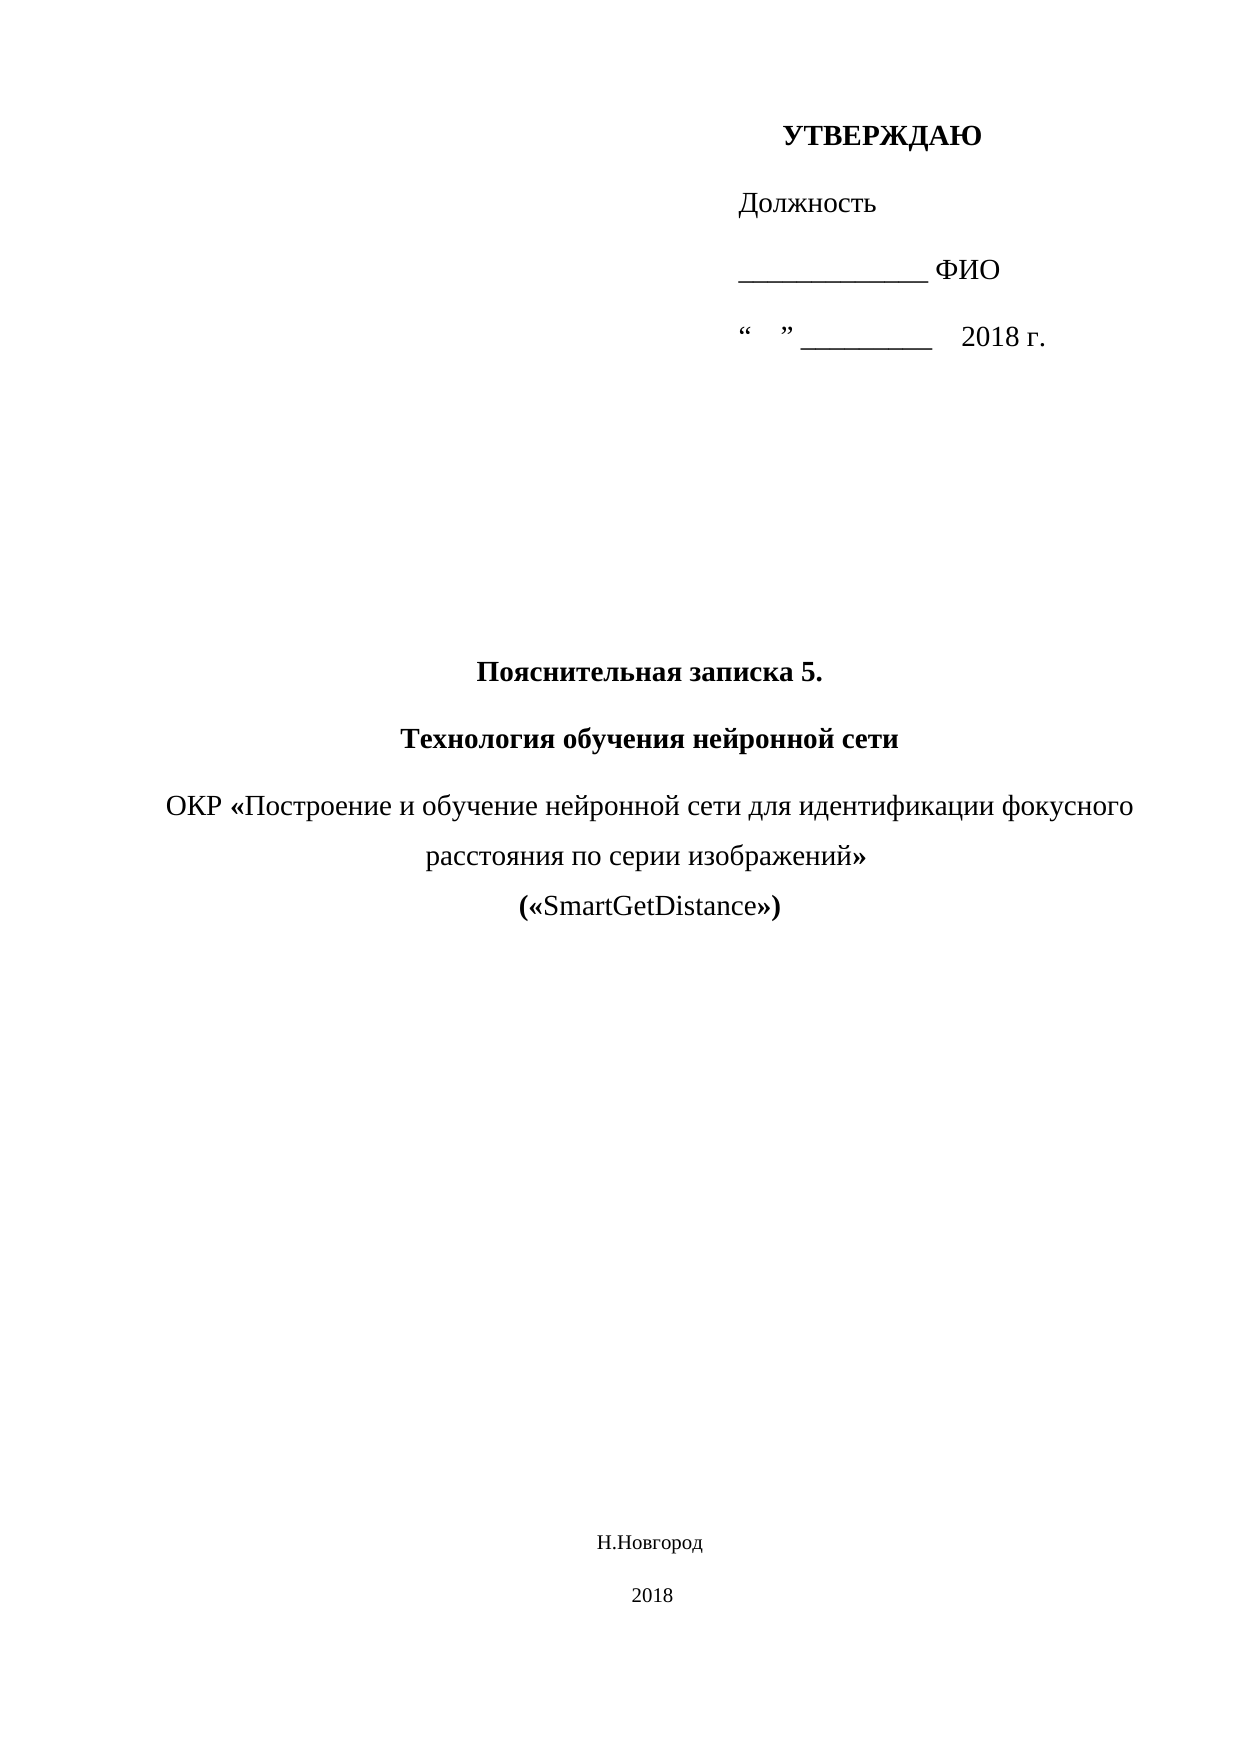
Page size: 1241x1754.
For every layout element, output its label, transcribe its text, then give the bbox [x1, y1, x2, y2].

text УТВЕРЖДАЮ [738, 118, 1078, 152]
text Н.Новгород [148, 1530, 1152, 1554]
text “ ” _________ 2018 г. [738, 319, 1152, 353]
text Технология обучения нейронной сети [148, 721, 1152, 754]
text Пояснительная записка 5. [148, 654, 1152, 687]
text Должность [738, 185, 1078, 219]
text _____________ ФИО [738, 252, 1152, 286]
text ОКР «Построение и обучение нейронной сети для идентификации фокусного расстояния по серии изображений» («SmartGetDistance») [133, 788, 1166, 922]
text 2018 [148, 1582, 1152, 1607]
